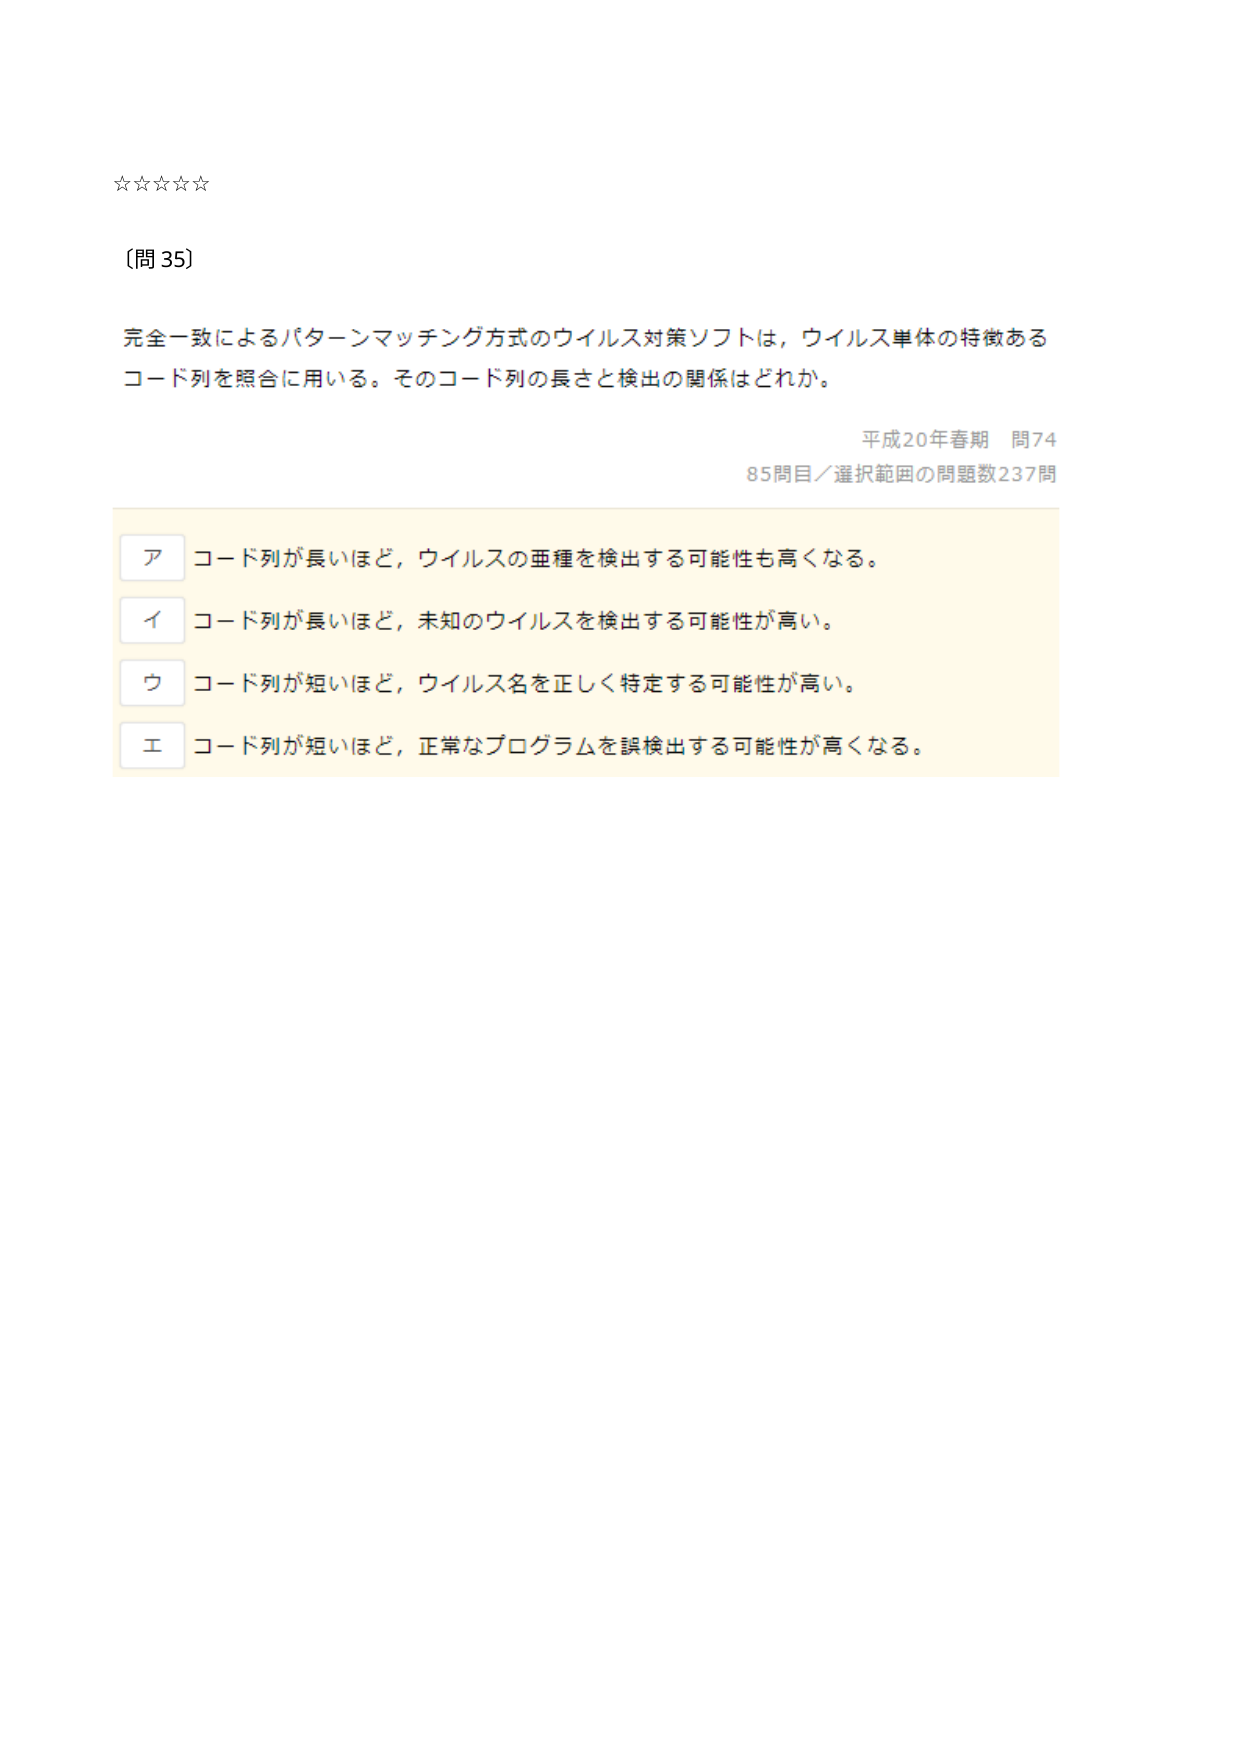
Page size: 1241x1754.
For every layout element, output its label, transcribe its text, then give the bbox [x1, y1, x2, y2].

text ☆☆☆☆☆ [112, 164, 1128, 202]
picture [112, 314, 1060, 777]
text 〔問35〕 [112, 239, 1128, 277]
